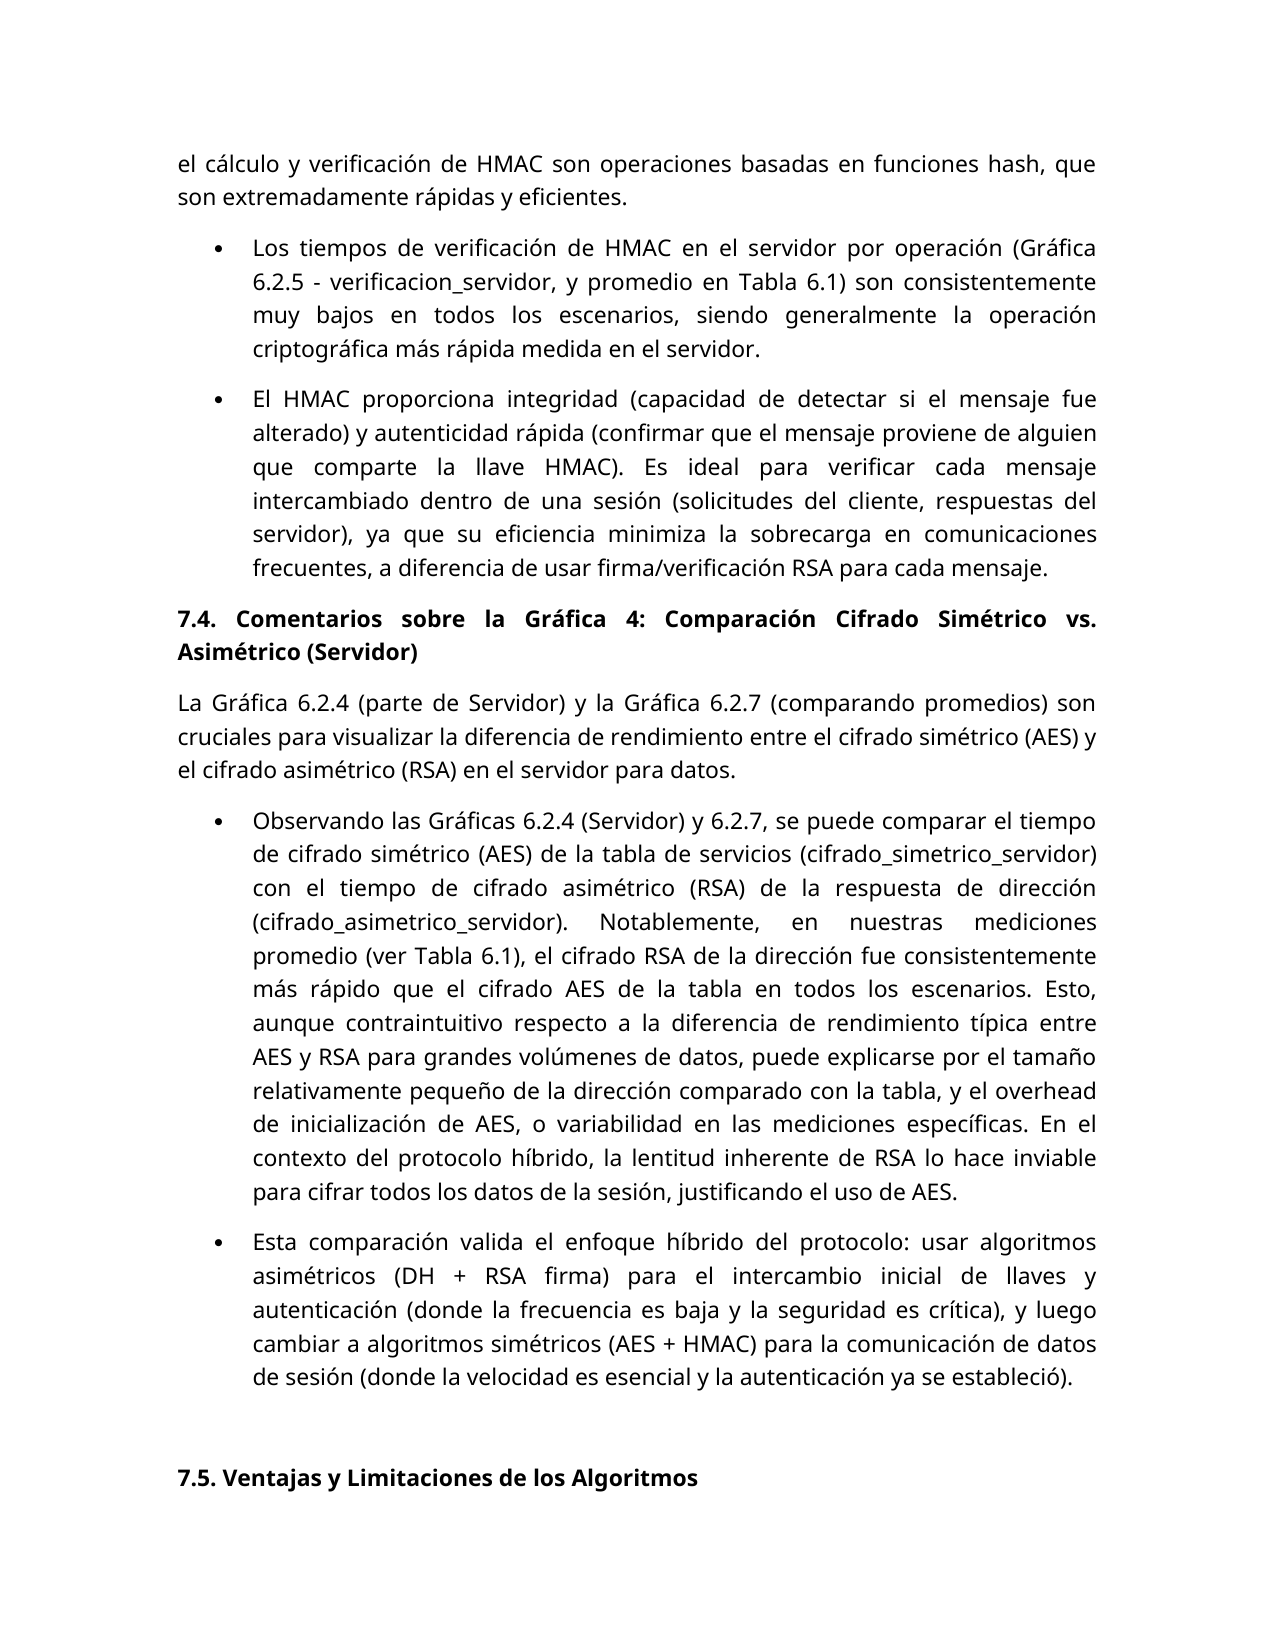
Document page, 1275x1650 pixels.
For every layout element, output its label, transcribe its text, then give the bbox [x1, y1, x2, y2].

text La Gráfica 6.2.4 (parte de Servidor) y la Gráfica 6.2.7 (comparando promedios) son cruciales para visualizar la diferencia de rendimiento entre el cifrado simétrico (AES) y el cifrado asimétrico (RSA) en el servidor para datos. [177, 687, 1098, 786]
list Observando las Gráficas 6.2.4 (Servidor) y 6.2.7, se puede comparar el tiempo de cifrado simétrico (AES) de la tabla de servicios (cifrado_simetrico_servidor) con el tiempo de cifrado asimétrico (RSA) de la respuesta de dirección (cifrado_asimetrico_servidor). Notablemente, en nuestras mediciones promedio (ver Tabla 6.1), el cifrado RSA de la dirección fue consistentemente más rápido que el cifrado AES de la tabla en todos los escenarios. Esto, aunque contraintuitivo respecto a la diferencia de rendimiento típica entre AES y RSA para grandes volúmenes de datos, puede explicarse por el tamaño relativamente pequeño de la dirección comparado con la tabla, y el overhead de inicialización de AES, o variabilidad en las mediciones específicas. En el contexto del protocolo híbrido, la lentitud inherente de RSA lo hace inviable para cifrar todos los datos de la sesión, justificando el uso de AES. [215, 805, 1098, 1207]
list El HMAC proporciona integridad (capacidad de detectar si el mensaje fue alterado) y autenticidad rápida (confirmar que el mensaje proviene de alguien que comparte la llave HMAC). Es ideal para verificar cada mensaje intercambiado dentro de una sesión (solicitudes del cliente, respuestas del servidor), ya que su eficiencia minimiza la sobrecarga en comunicaciones frecuentes, a diferencia de usar firma/verificación RSA para cada mensaje. [215, 383, 1098, 583]
list Esta comparación valida el enfoque híbrido del protocolo: usar algoritmos asimétricos (DH + RSA firma) para el intercambio inicial de llaves y autenticación (donde la frecuencia es baja y la seguridad es crítica), y luego cambiar a algoritmos simétricos (AES + HMAC) para la comunicación de datos de sesión (donde la velocidad es esencial y la autenticación ya se estableció). [215, 1226, 1098, 1393]
text 7.4. Comentarios sobre la Gráfica 4: Comparación Cifrado Simétrico vs. Asimétrico (Servidor) [177, 603, 1098, 668]
text 7.5. Ventajas y Limitaciones de los Algoritmos [177, 1462, 1098, 1493]
list Los tiempos de verificación de HMAC en el servidor por operación (Gráfica 6.2.5 - verificacion_servidor, y promedio en Tabla 6.1) son consistentemente muy bajos en todos los escenarios, siendo generalmente la operación criptográfica más rápida medida en el servidor. [215, 232, 1098, 364]
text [177, 148, 1098, 213]
